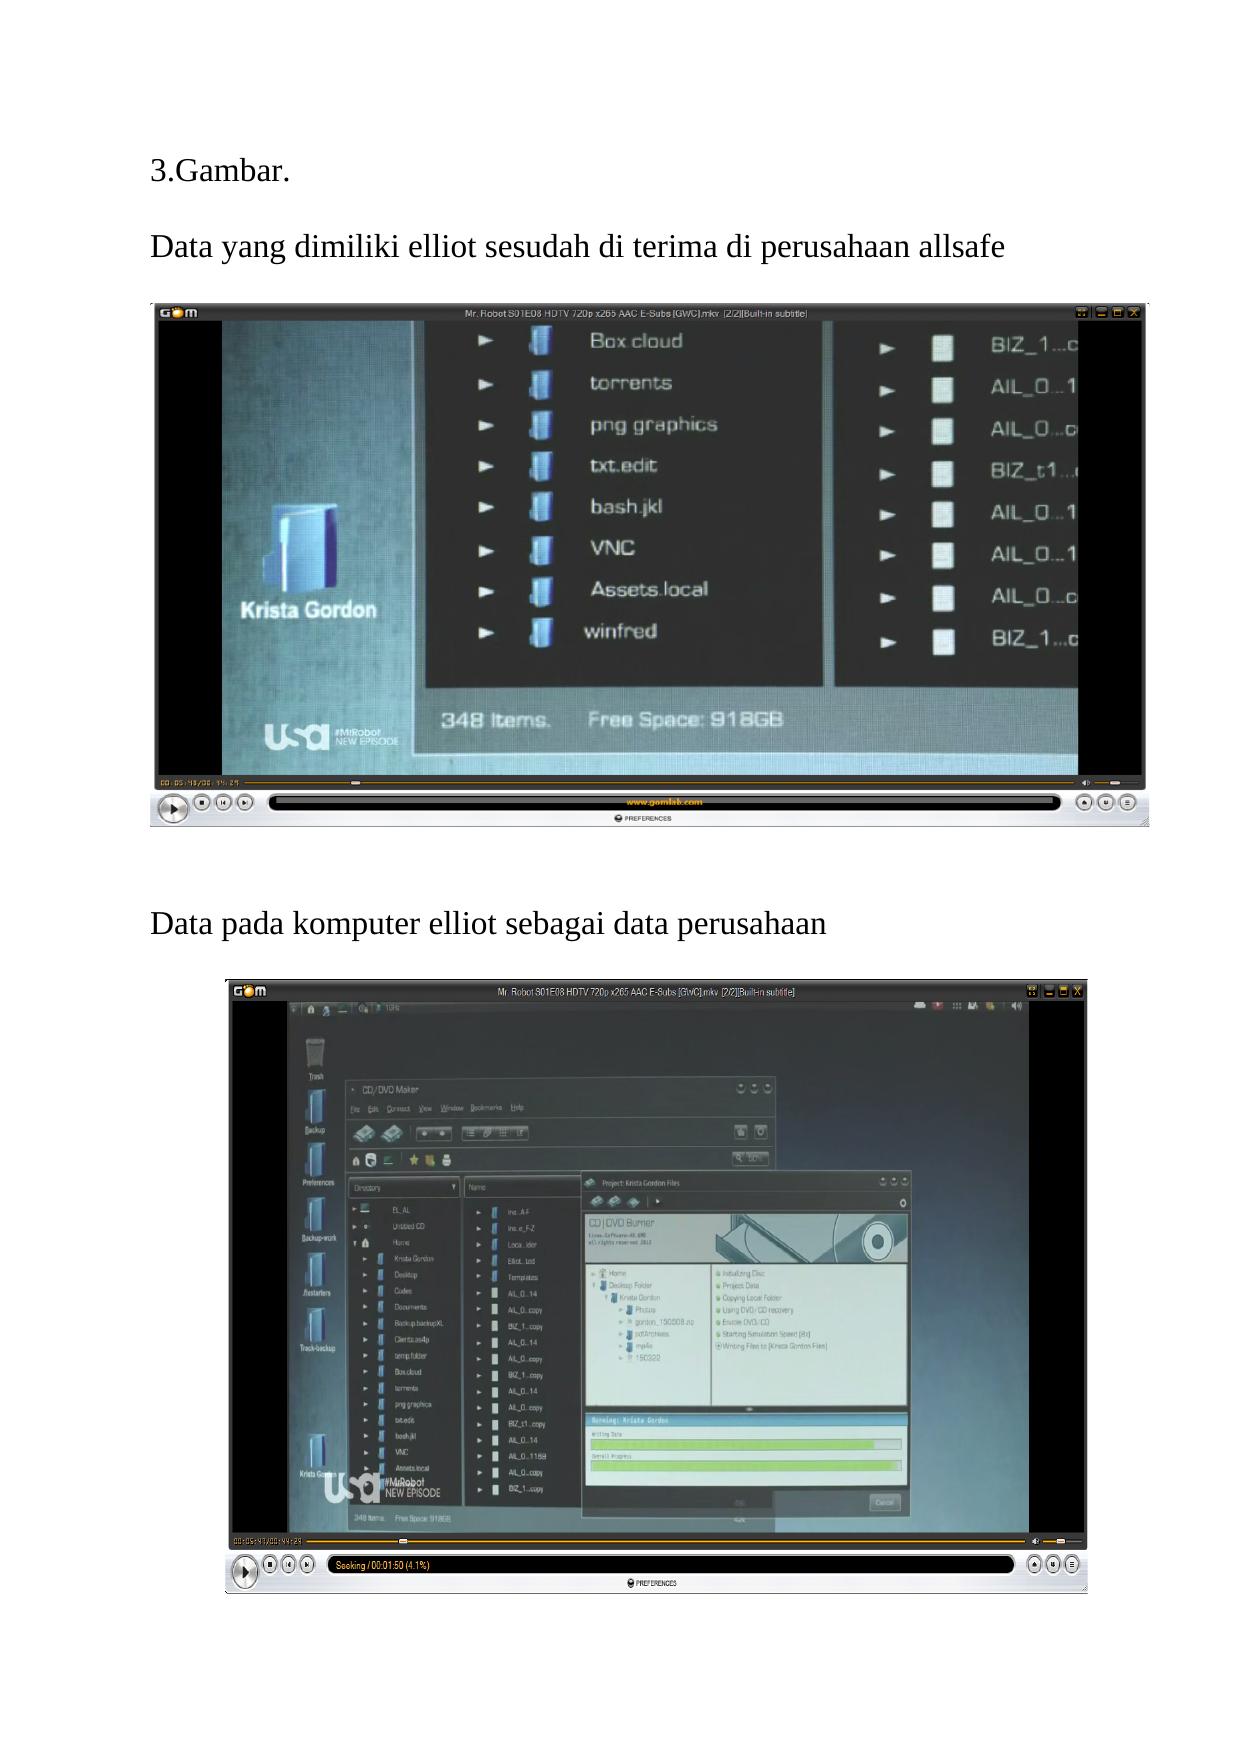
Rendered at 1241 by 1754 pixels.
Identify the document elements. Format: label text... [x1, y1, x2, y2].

text Data pada komputer elliot sebagai data perusahaan [150, 903, 1152, 941]
picture [225, 979, 1088, 1594]
text Data yang dimiliki elliot sesudah di terima di perusahaan allsafe [150, 227, 1152, 265]
text 3.Gambar. [150, 150, 1152, 188]
picture [150, 303, 1150, 827]
